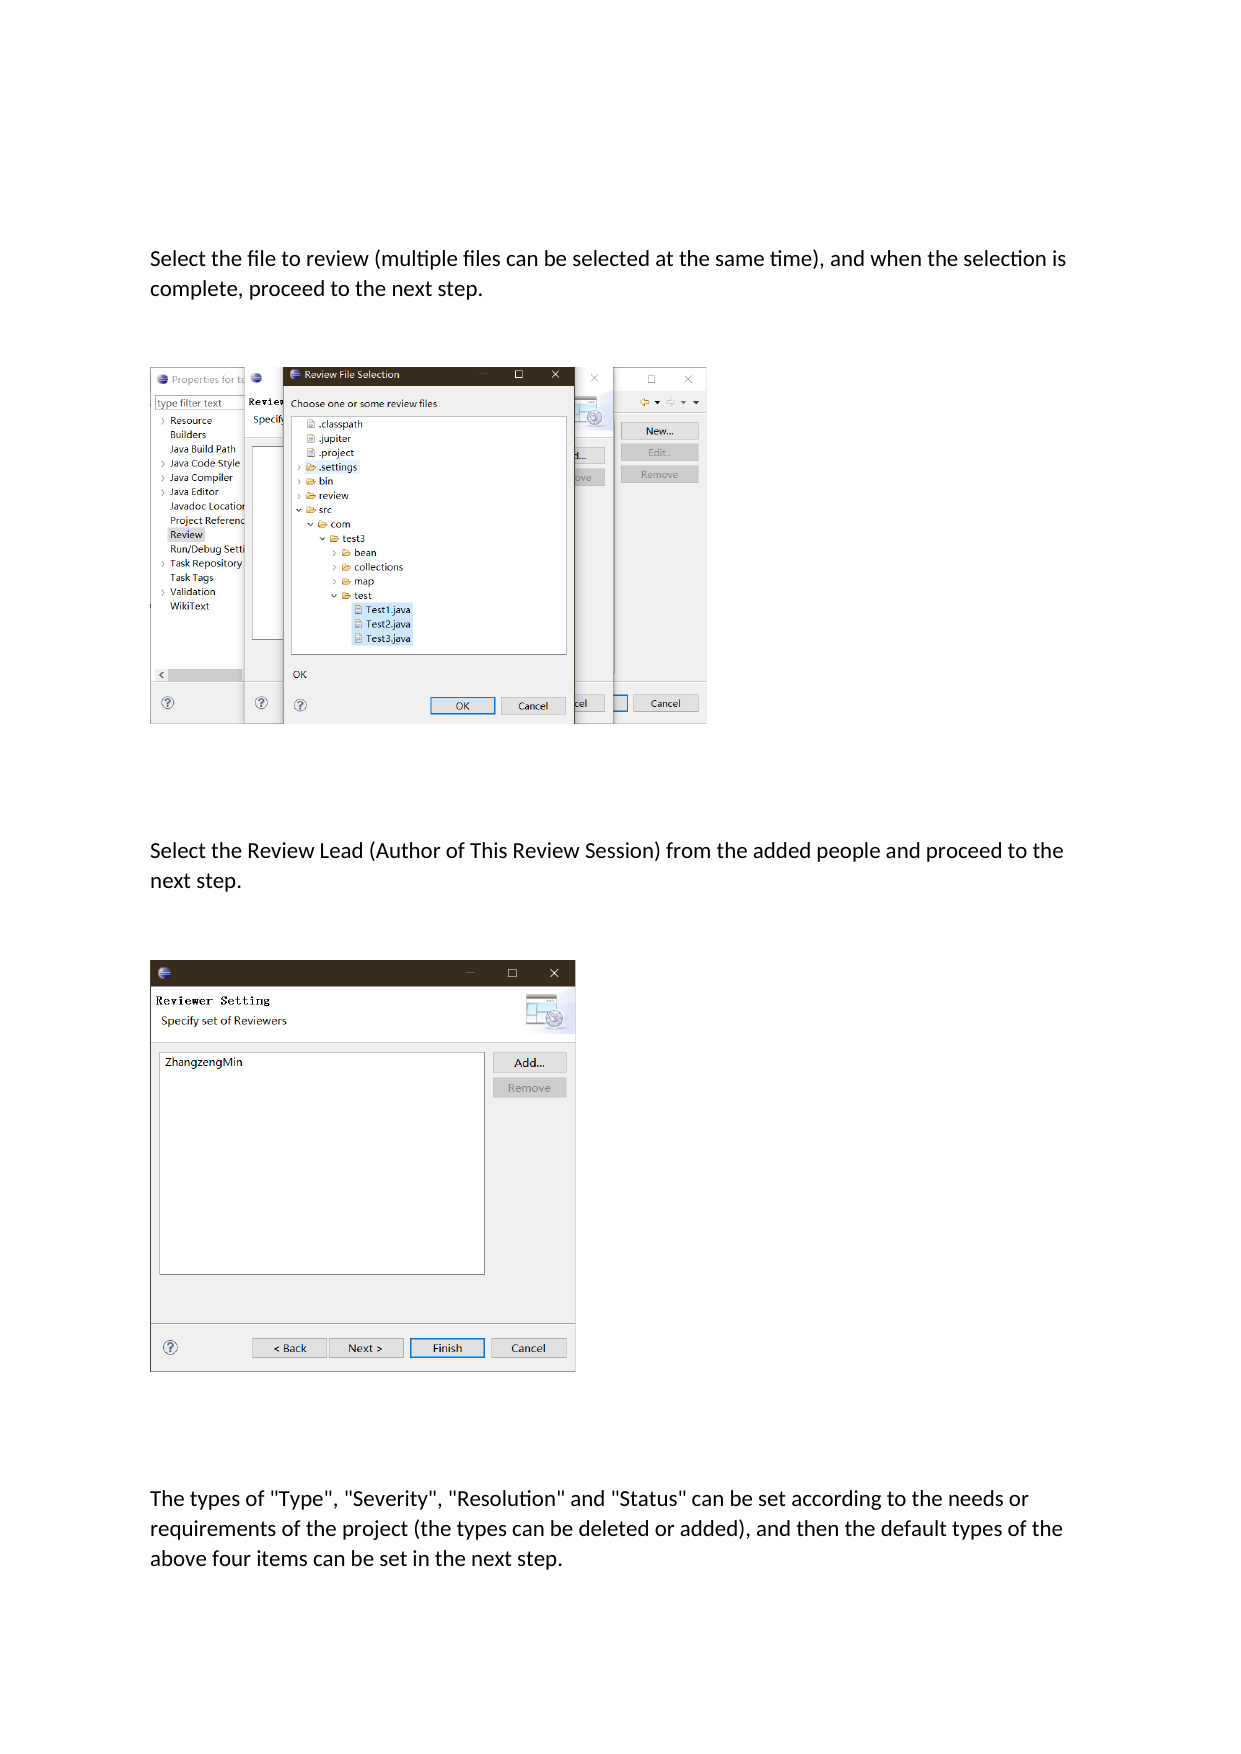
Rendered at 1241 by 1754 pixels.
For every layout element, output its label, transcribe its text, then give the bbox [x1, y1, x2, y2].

text The types of "Type", "Severity", "Resolution" and "Status" can be set according to the needs or requirements of the project (the types can be deleted or added), and then the default types of the above four items can be set in the next step. [150, 1484, 1090, 1572]
picture [150, 367, 707, 724]
text Select the Review Lead (Author of This Review Session) from the added people and proceed to the next step. [150, 836, 1090, 894]
picture [150, 960, 576, 1372]
text Select the file to review (multiple files can be selected at the same time), and when the selection is complete, proceed to the next step. [150, 244, 1090, 302]
